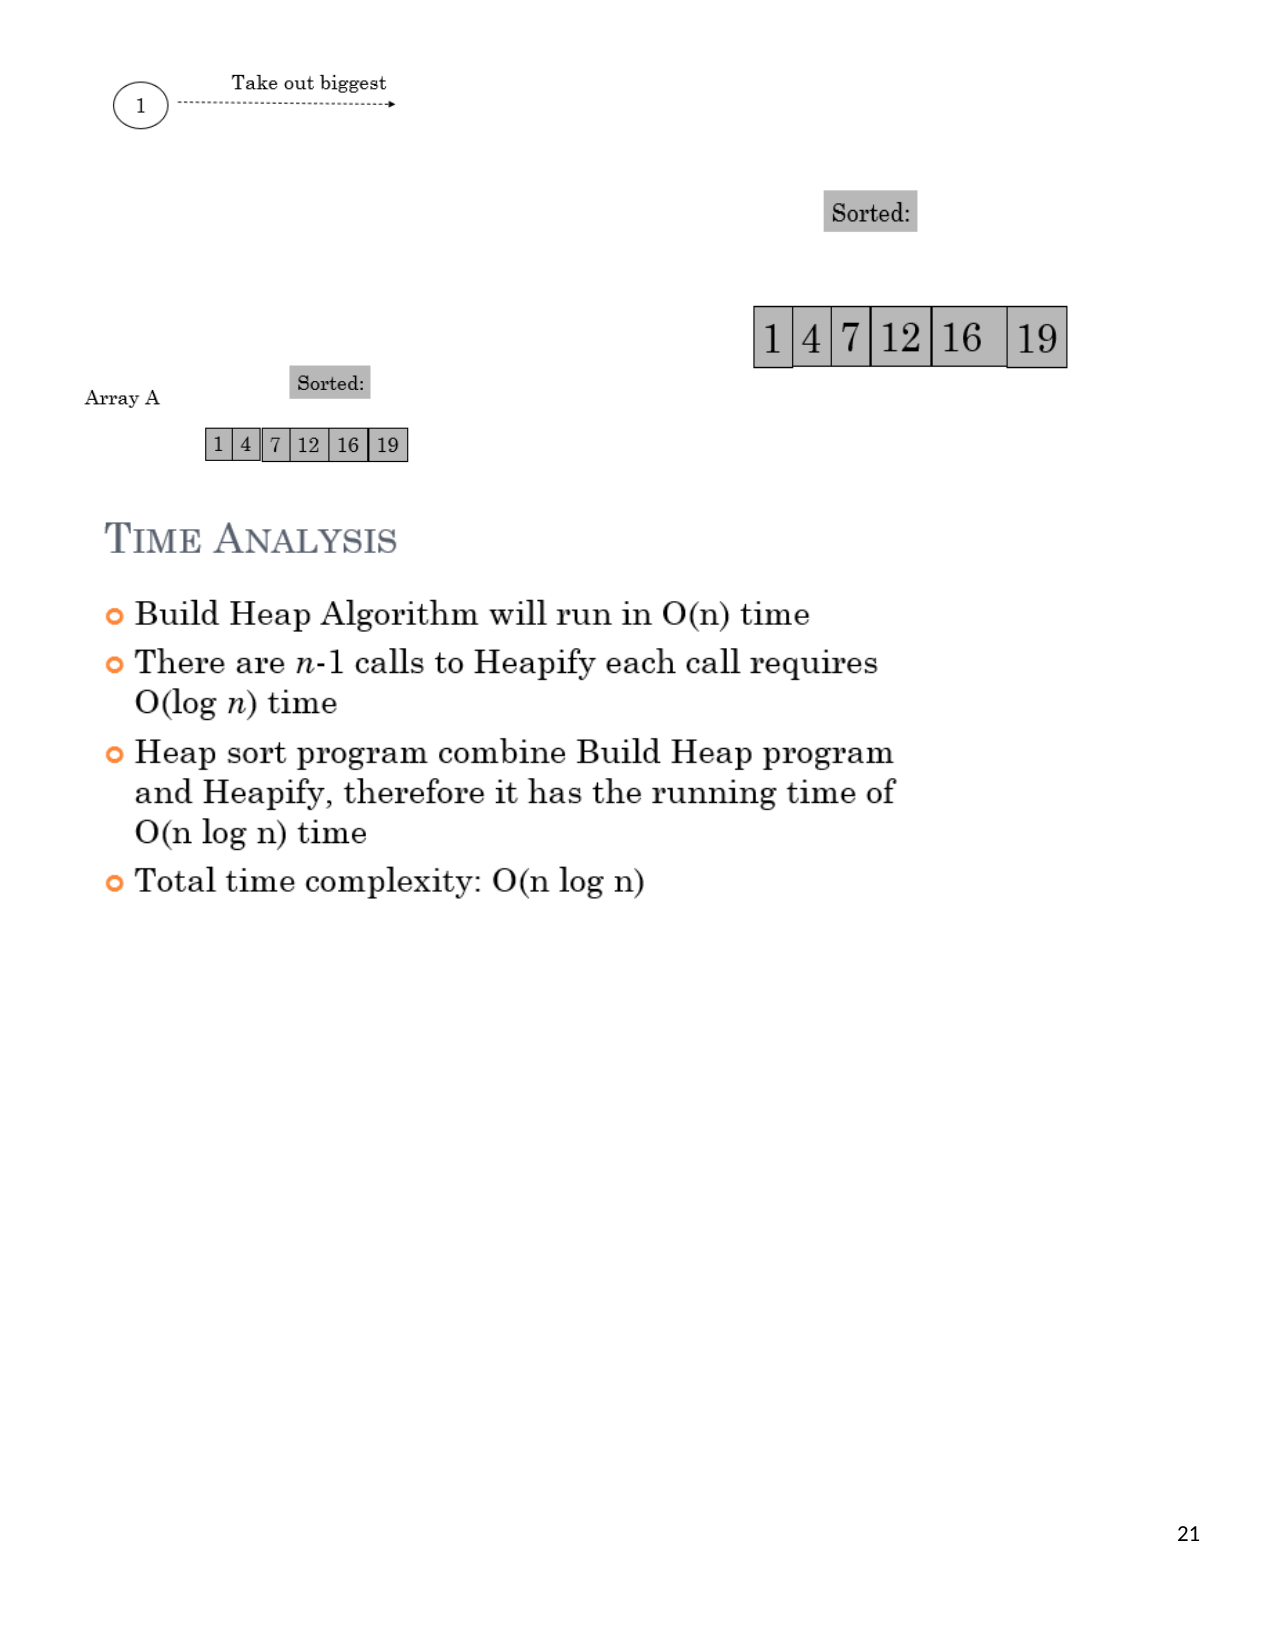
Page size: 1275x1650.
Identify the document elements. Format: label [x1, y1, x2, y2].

picture [608, 115, 1161, 475]
picture [75, 60, 439, 475]
picture [75, 479, 930, 944]
